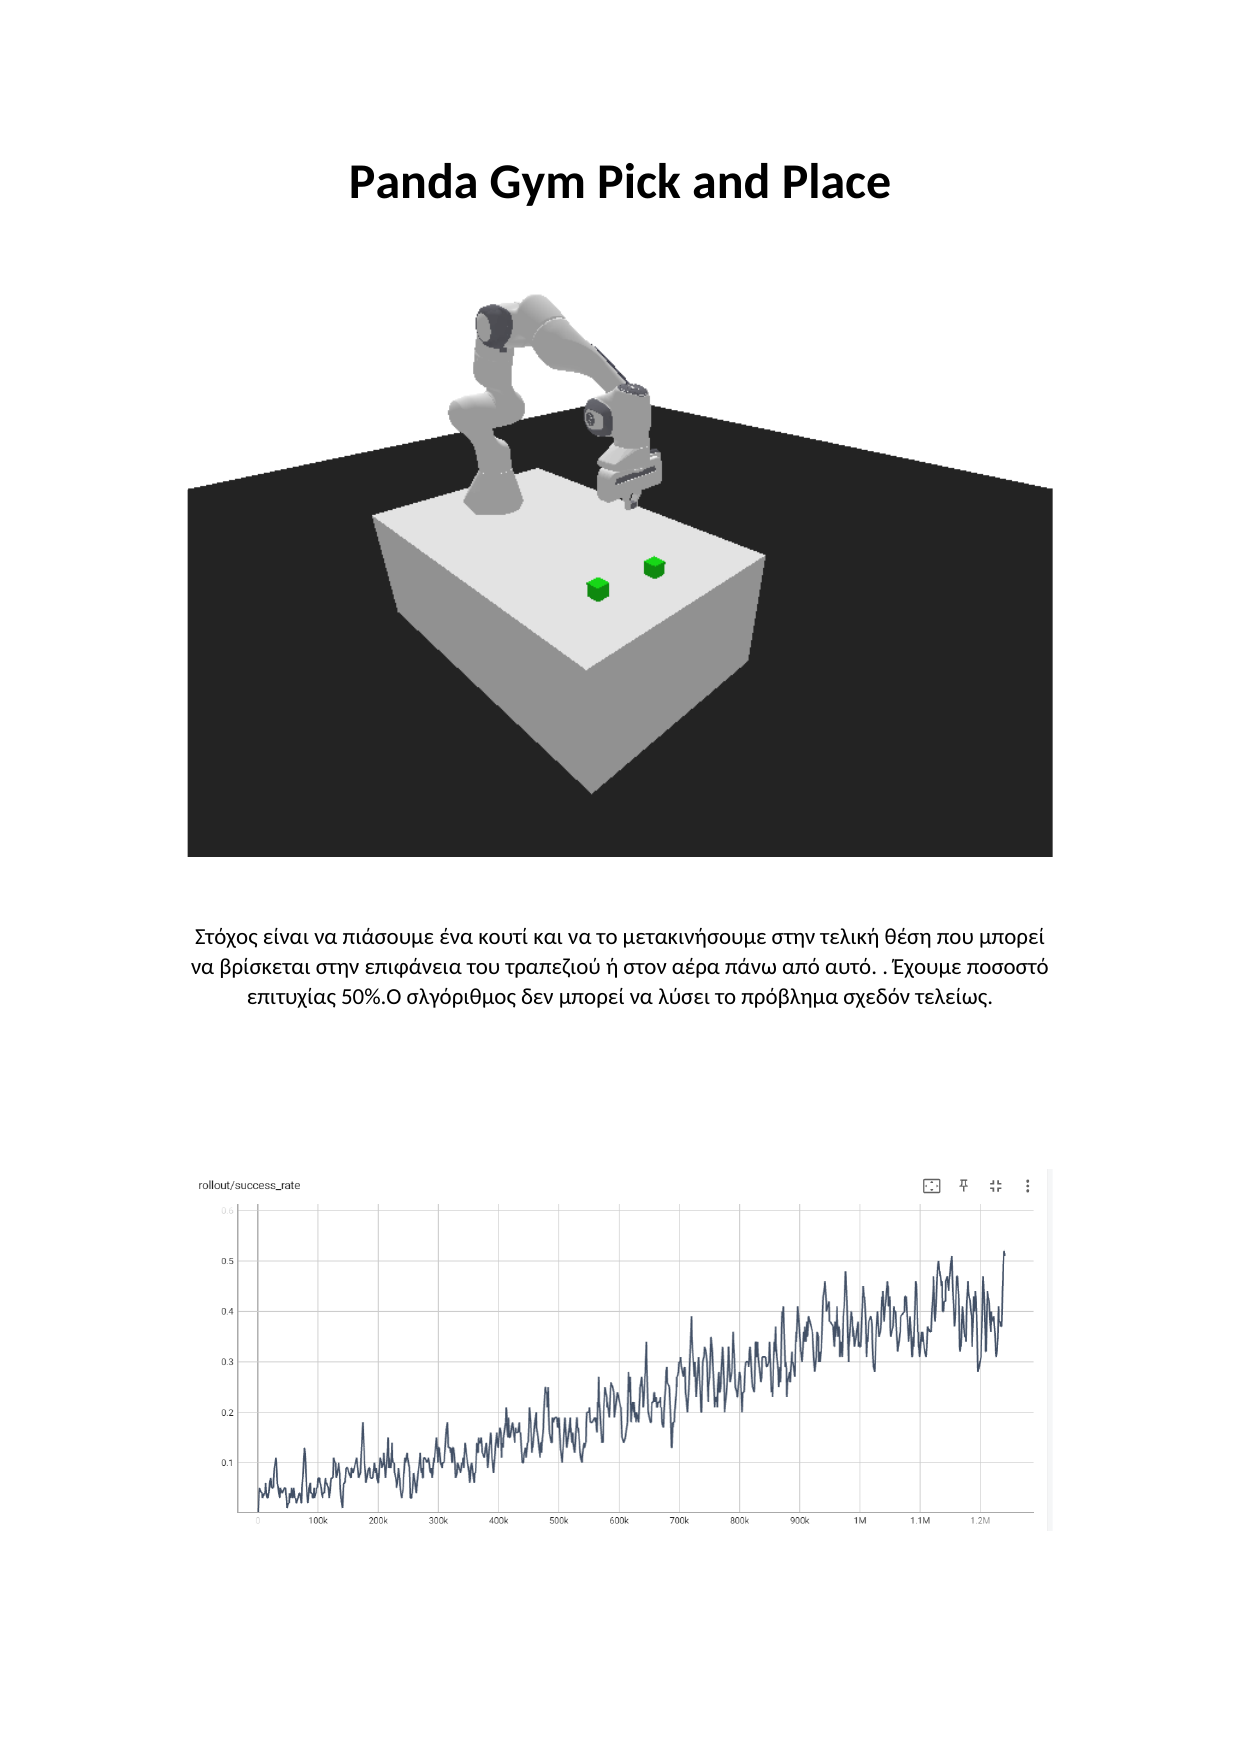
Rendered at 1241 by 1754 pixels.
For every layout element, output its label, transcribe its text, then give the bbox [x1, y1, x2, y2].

text Στόχος είναι να πιάσουμε ένα κουτί και να το μετακινήσουμε στην τελική θέση που μπορεί να βρίσκεται στην επιφάνεια του τραπεζιού ή στον αέρα πάνω από αυτό. . Έχουμε ποσοστό επιτυχίας 50%.Ο σλγόριθμος δεν μπορεί να λύσει το πρόβλημα σχεδόν τελείως. [187, 922, 1053, 1010]
picture [187, 1169, 1053, 1531]
picture [187, 279, 1053, 857]
text Panda Gym Pick and Place [187, 150, 1053, 211]
